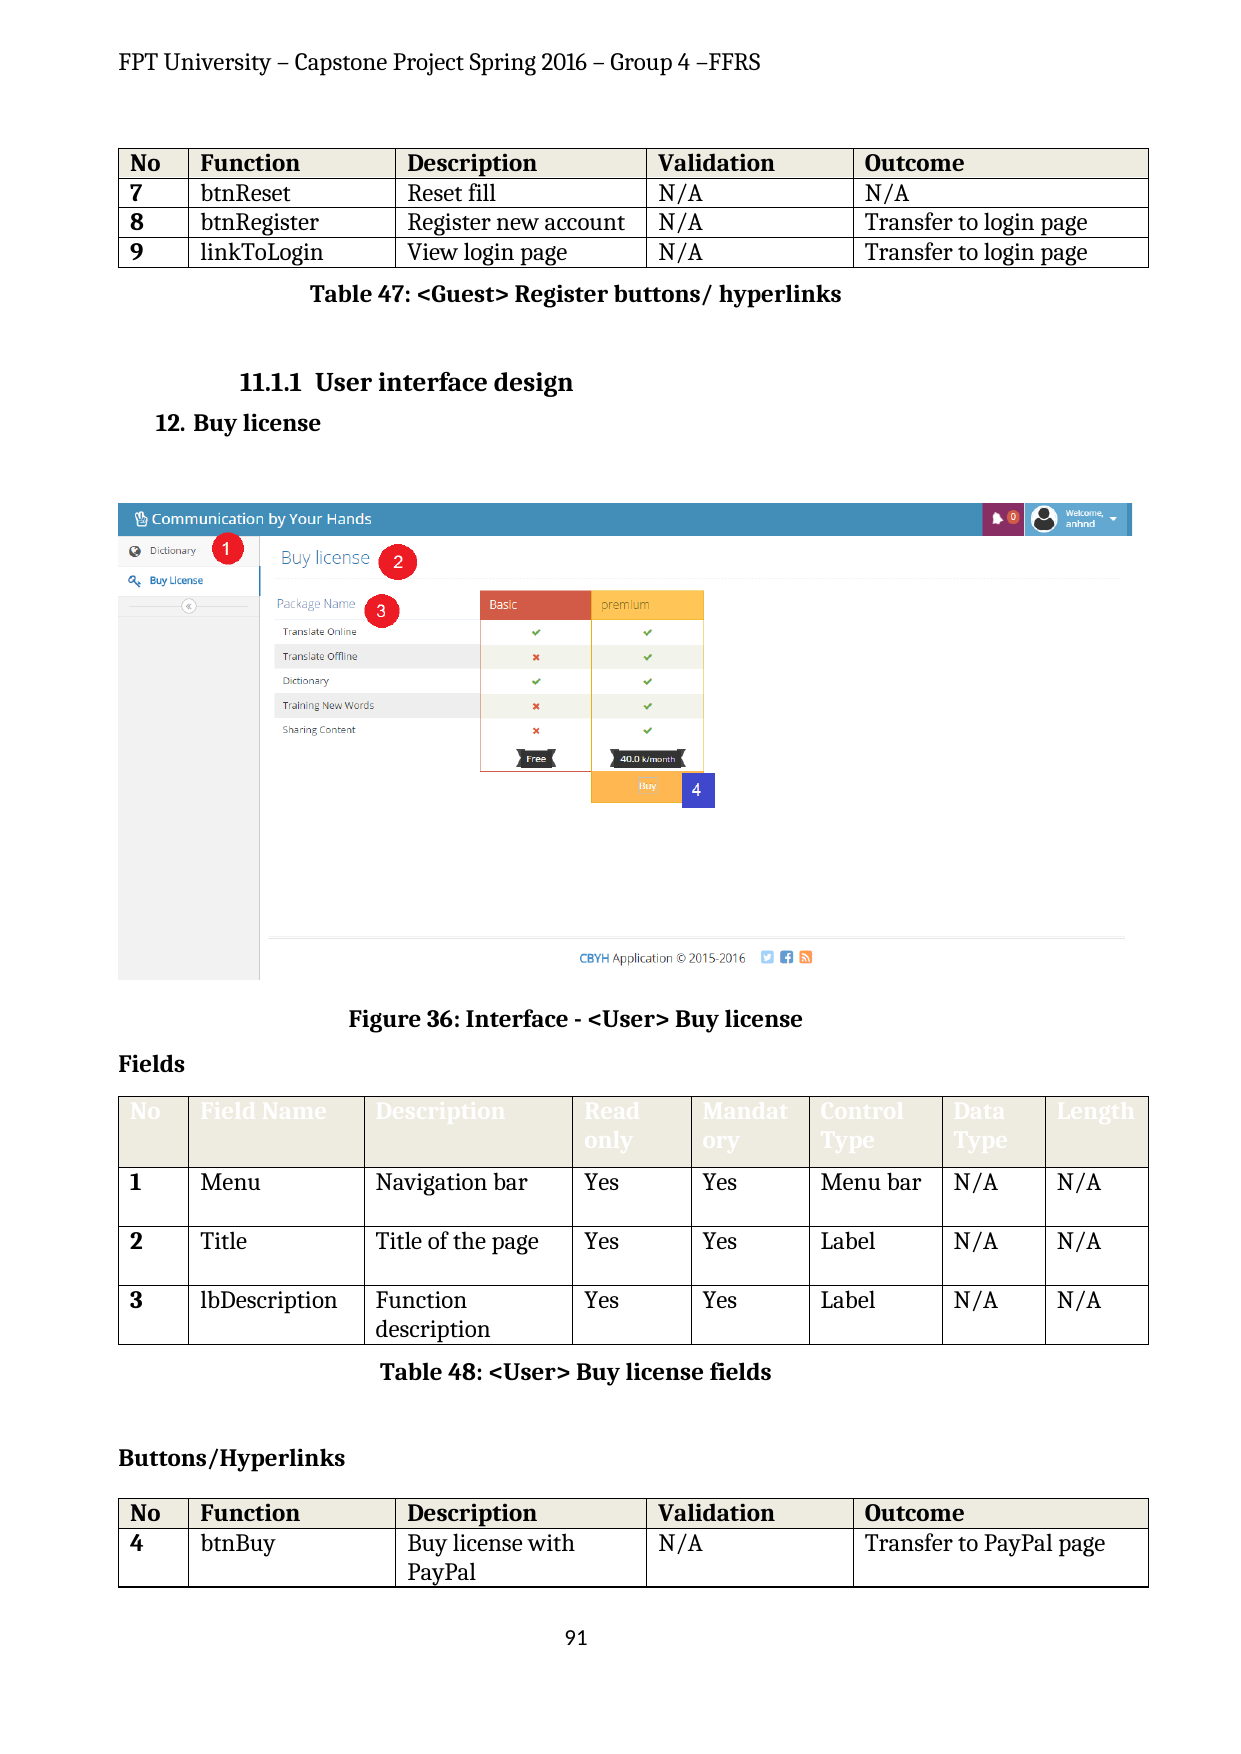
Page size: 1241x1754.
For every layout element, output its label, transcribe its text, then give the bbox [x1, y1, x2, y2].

table_cell Navigation bar [365, 1168, 572, 1226]
table_cell N/A [1046, 1168, 1148, 1226]
table_cell Title of the page [365, 1227, 572, 1285]
table_cell 7 [119, 179, 188, 207]
table_cell Yes [692, 1286, 809, 1344]
table_cell Title [189, 1227, 364, 1285]
table_header Data Type [943, 1097, 1045, 1167]
subtitle Buy license [156, 409, 1033, 438]
table_cell Transfer to PayPal page [854, 1529, 1148, 1586]
table_cell Label [810, 1227, 942, 1285]
table_cell Label [810, 1286, 942, 1344]
table_cell Yes [692, 1227, 809, 1285]
table_header Function [189, 149, 395, 177]
table_cell Yes [573, 1168, 691, 1226]
text Figure 36: Interface - <User> Buy license [118, 1005, 1033, 1033]
table_header Description [396, 1499, 646, 1528]
table_cell View login page [396, 238, 646, 267]
table_header Validation [647, 149, 853, 177]
table_cell Transfer to login page [854, 208, 1148, 237]
list Table 48: <User> Buy license fields [118, 1357, 1033, 1386]
table_cell N/A [1046, 1227, 1148, 1285]
table_header Mandatory [692, 1097, 809, 1167]
table_cell N/A [647, 1529, 853, 1586]
table_cell 1 [119, 1168, 188, 1226]
table_header Description [365, 1097, 572, 1167]
text Fields [118, 1050, 1033, 1079]
table_cell lbDescription [189, 1286, 364, 1344]
table_header Validation [647, 1499, 853, 1528]
table_cell N/A [943, 1286, 1045, 1344]
table_header Read only [573, 1097, 691, 1167]
picture [118, 503, 1133, 980]
table_cell N/A [1046, 1286, 1148, 1344]
table_cell 3 [119, 1286, 188, 1344]
table_cell N/A [943, 1168, 1045, 1226]
table_cell Transfer to login page [854, 238, 1148, 267]
table_cell btnRegister [189, 208, 395, 237]
table_header Outcome [854, 1499, 1148, 1528]
table_cell Reset fill [396, 179, 646, 207]
table_cell Register new account [396, 208, 646, 237]
text Buttons/Hyperlinks [118, 1444, 1033, 1473]
table_header No [119, 149, 188, 177]
table_cell 9 [119, 238, 188, 267]
table_cell Yes [692, 1168, 809, 1226]
table_cell Buy license with PayPal [396, 1529, 646, 1586]
table_header Function [189, 1499, 395, 1528]
table_cell N/A [647, 208, 853, 237]
table_header No [119, 1499, 188, 1528]
table_cell 4 [119, 1529, 188, 1586]
table_header Length [1046, 1097, 1148, 1167]
table_cell btnBuy [189, 1529, 395, 1586]
table_header Description [396, 149, 646, 177]
table_cell 8 [119, 208, 188, 237]
table_cell Yes [573, 1286, 691, 1344]
table_header Control Type [810, 1097, 942, 1167]
table_header No [119, 1097, 188, 1167]
table_cell 2 [119, 1227, 188, 1285]
table_cell N/A [854, 179, 1148, 207]
table_cell linkToLogin [189, 238, 395, 267]
table_cell Yes [573, 1227, 691, 1285]
table_header Field Name [189, 1097, 364, 1167]
table_cell Menu bar [810, 1168, 942, 1226]
table_cell N/A [943, 1227, 1045, 1285]
table_cell btnReset [189, 179, 395, 207]
table_cell Function description [365, 1286, 572, 1344]
table_cell N/A [647, 179, 853, 207]
table_cell N/A [647, 238, 853, 267]
subtitle User interface design [240, 367, 1033, 398]
list Table 47: <Guest> Register buttons/ hyperlinks [118, 280, 1033, 309]
table_header Outcome [854, 149, 1148, 177]
table_cell Menu [189, 1168, 364, 1226]
